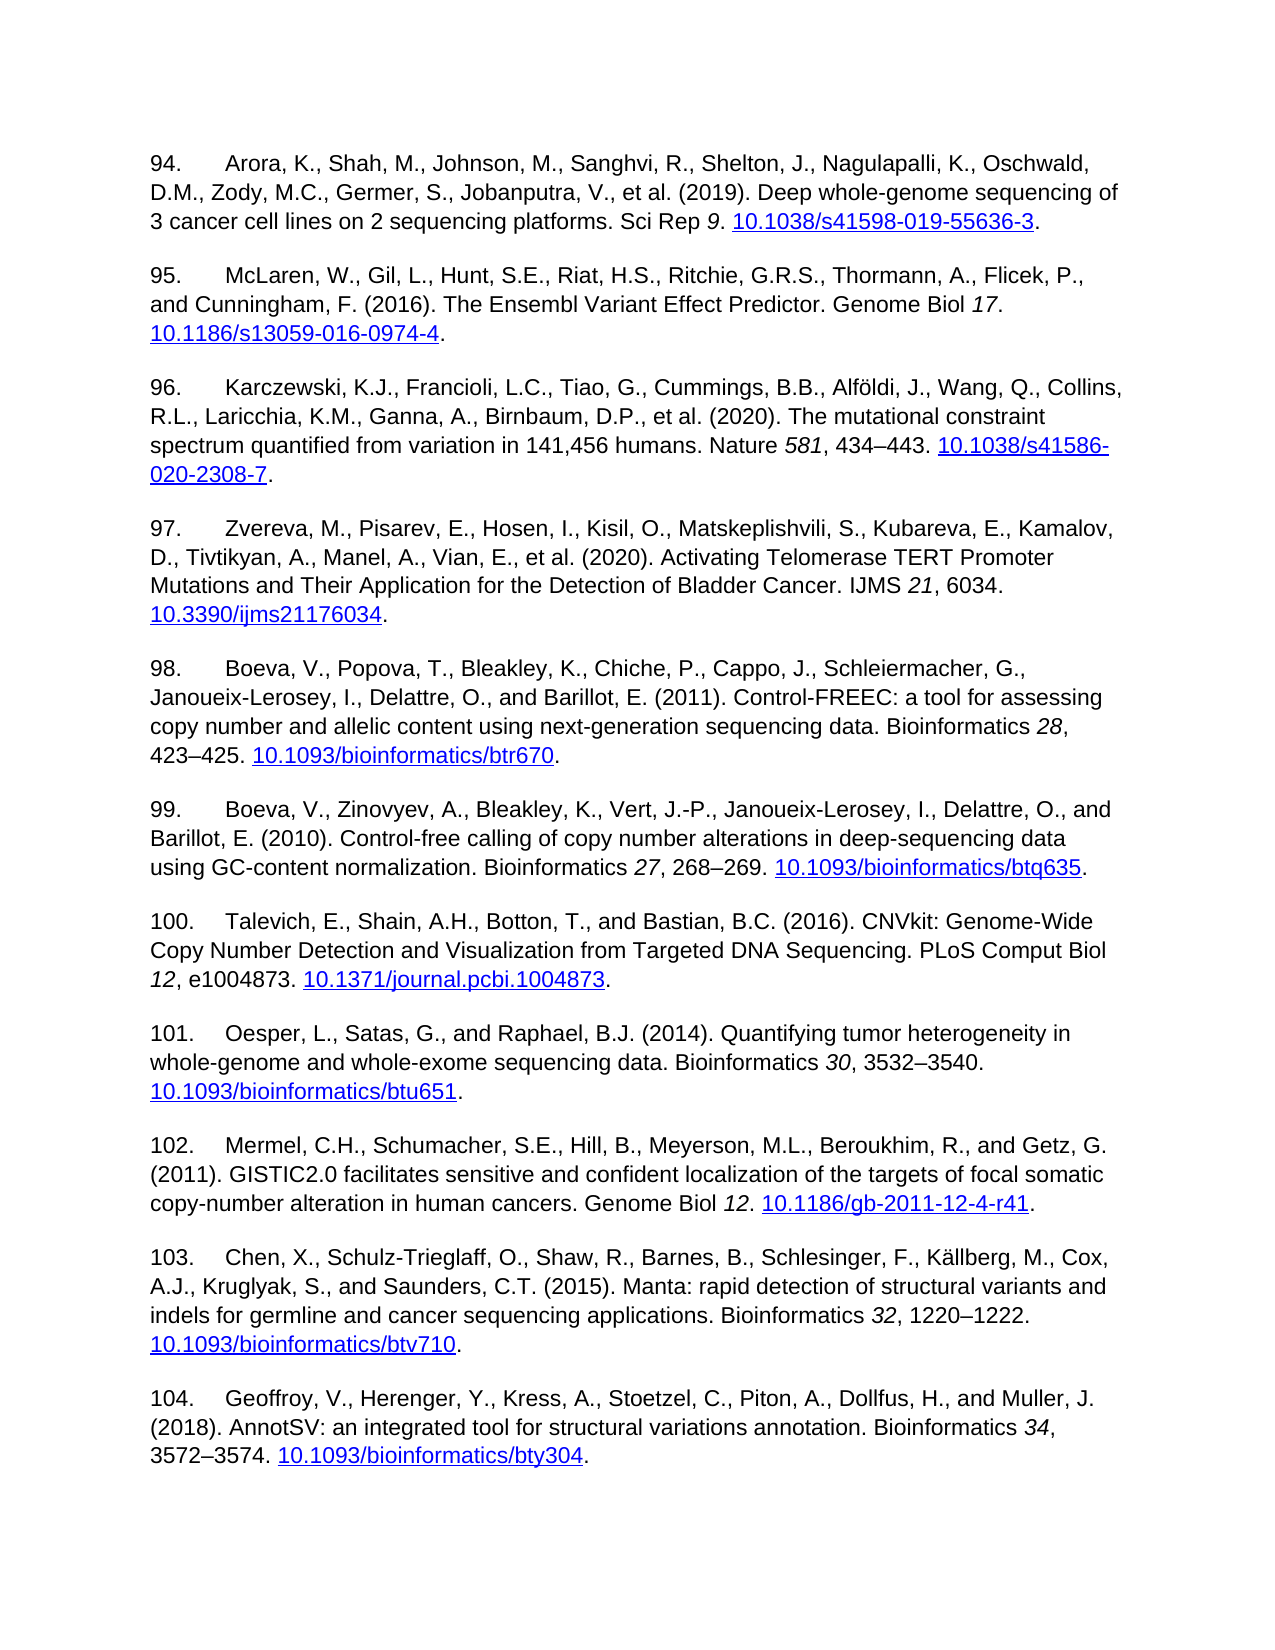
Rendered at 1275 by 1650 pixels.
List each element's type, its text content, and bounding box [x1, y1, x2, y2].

text 102. Mermel, C.H., Schumacher, S.E., Hill, B., Meyerson, M.L., Beroukhim, R., and Getz, G. (2011). GISTIC2.0 facilitates sensitive and confident localization of the targets of focal somatic copy-number alteration in human cancers. Genome Biol 12. 10.1186/gb-2011-12-4-r41. [150, 1132, 1125, 1216]
text 101. Oesper, L., Satas, G., and Raphael, B.J. (2014). Quantifying tumor heterogeneity in whole-genome and whole-exome sequencing data. Bioinformatics 30, 3532–3540. 10.1093/bioinformatics/btu651. [150, 1020, 1125, 1104]
text 94. Arora, K., Shah, M., Johnson, M., Sanghvi, R., Shelton, J., Nagulapalli, K., Oschwald, D.M., Zody, M.C., Germer, S., Jobanputra, V., et al. (2019). Deep whole-genome sequencing of 3 cancer cell lines on 2 sequencing platforms. Sci Rep 9. 10.1038/s41598-019-55636-3. [150, 150, 1125, 234]
text 97. Zvereva, M., Pisarev, E., Hosen, I., Kisil, O., Matskeplishvili, S., Kubareva, E., Kamalov, D., Tivtikyan, A., Manel, A., Vian, E., et al. (2020). Activating Telomerase TERT Promoter Mutations and Their Application for the Detection of Bladder Cancer. IJMS 21, 6034. 10.3390/ijms21176034. [150, 514, 1125, 628]
text 95. McLaren, W., Gil, L., Hunt, S.E., Riat, H.S., Ritchie, G.R.S., Thormann, A., Flicek, P., and Cunningham, F. (2016). The Ensembl Variant Effect Predictor. Genome Biol 17. 10.1186/s13059-016-0974-4. [150, 262, 1125, 346]
text 103. Chen, X., Schulz-Trieglaff, O., Shaw, R., Barnes, B., Schlesinger, F., Källberg, M., Cox, A.J., Kruglyak, S., and Saunders, C.T. (2015). Manta: rapid detection of structural variants and indels for germline and cancer sequencing applications. Bioinformatics 32, 1220–1222. 10.1093/bioinformatics/btv710. [150, 1244, 1125, 1357]
text 96. Karczewski, K.J., Francioli, L.C., Tiao, G., Cummings, B.B., Alföldi, J., Wang, Q., Collins, R.L., Laricchia, K.M., Ganna, A., Birnbaum, D.P., et al. (2020). The mutational constraint spectrum quantified from variation in 141,456 humans. Nature 581, 434–443. 10.1038/s41586-020-2308-7. [150, 374, 1125, 487]
text 104. Geoffroy, V., Herenger, Y., Kress, A., Stoetzel, C., Piton, A., Dollfus, H., and Muller, J. (2018). AnnotSV: an integrated tool for structural variations annotation. Bioinformatics 34, 3572–3574. 10.1093/bioinformatics/bty304. [150, 1384, 1125, 1469]
text 99. Boeva, V., Zinovyev, A., Bleakley, K., Vert, J.-P., Janoueix-Lerosey, I., Delattre, O., and Barillot, E. (2010). Control-free calling of copy number alterations in deep-sequencing data using GC-content normalization. Bioinformatics 27, 268–269. 10.1093/bioinformatics/btq635. [150, 796, 1125, 881]
text 98. Boeva, V., Popova, T., Bleakley, K., Chiche, P., Cappo, J., Schleiermacher, G., Janoueix-Lerosey, I., Delattre, O., and Barillot, E. (2011). Control-FREEC: a tool for assessing copy number and allelic content using next-generation sequencing data. Bioinformatics 28, 423–425. 10.1093/bioinformatics/btr670. [150, 655, 1125, 769]
text 100. Talevich, E., Shain, A.H., Botton, T., and Bastian, B.C. (2016). CNVkit: Genome-Wide Copy Number Detection and Visualization from Targeted DNA Sequencing. PLoS Comput Biol 12, e1004873. 10.1371/journal.pcbi.1004873. [150, 908, 1125, 992]
